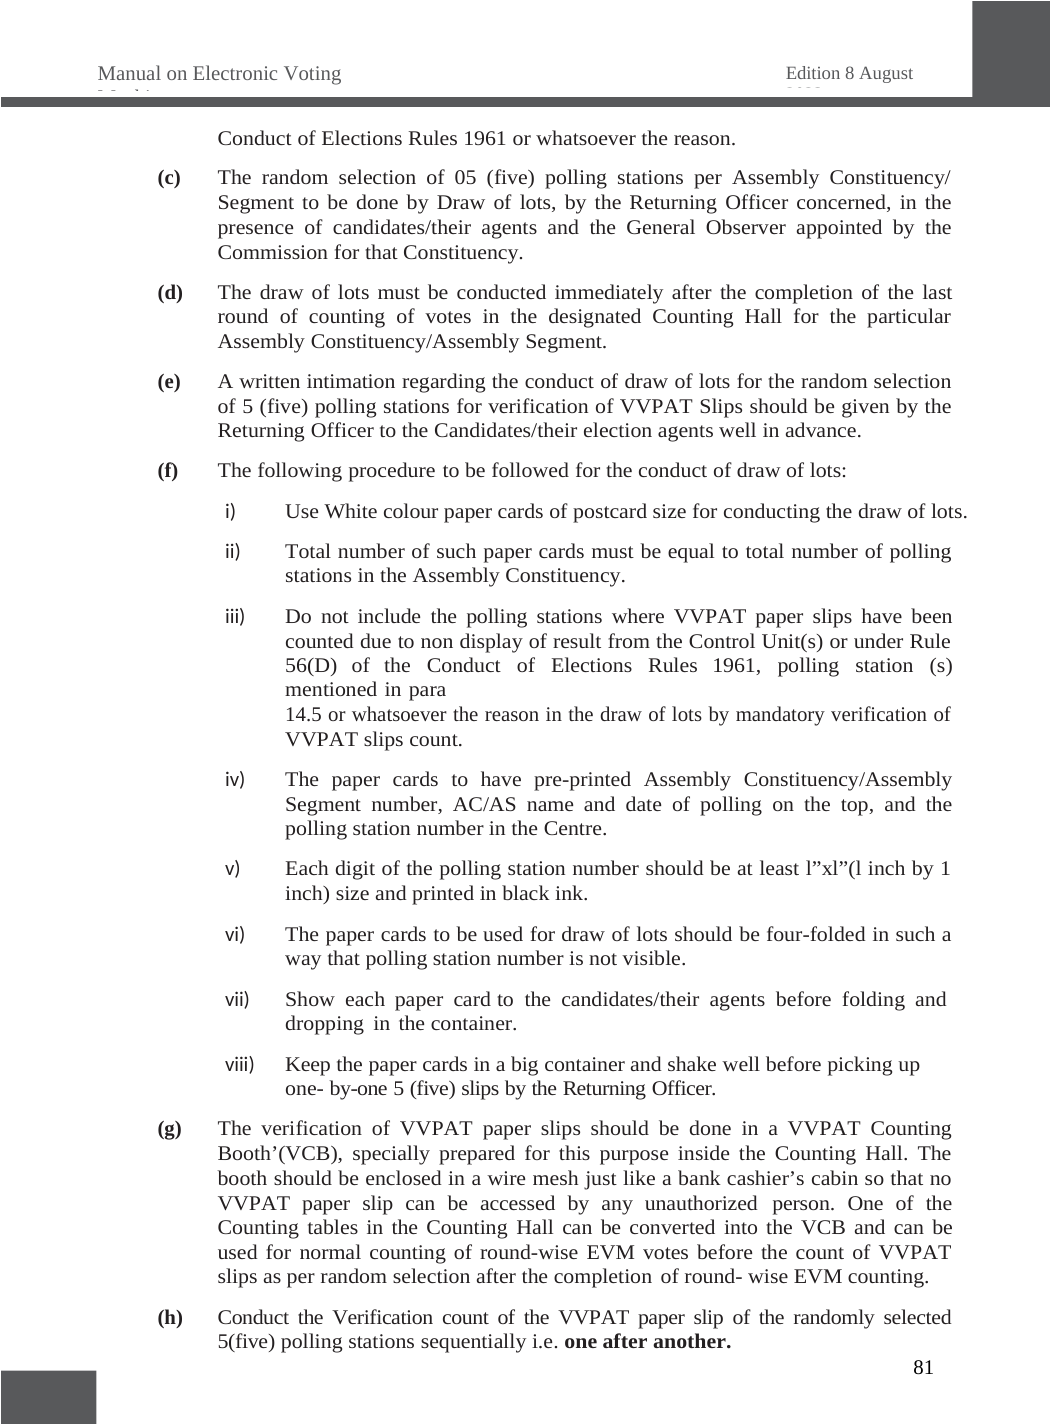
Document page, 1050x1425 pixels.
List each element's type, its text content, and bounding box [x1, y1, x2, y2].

text 14.5 or whatsoever the reason in the draw of lots by mandatory verification of VVPAT slips count. [285, 702, 953, 751]
list Conduct the Verification count of the VVPAT paper slip of the randomly selected 5(five) polling stations sequentially i.e. one after another. [157, 1305, 953, 1353]
list A written intimation regarding the conduct of draw of lots for the random selection of 5 (five) polling stations for verification of VVPAT Slips should be given by the Returning Officer to the Candidates/their election agents well in advance. [157, 369, 953, 442]
list Each digit of the polling station number should be at least l”xl”(l inch by 1 inch) size and printed in black ink. [225, 856, 953, 905]
list Keep the paper cards in a big container and shake well before picking up one- by-one 5 (five) slips by the Returning Officer. [225, 1051, 953, 1100]
list The random selection of 05 (five) polling stations per Assembly Constituency/ Segment to be done by Draw of lots, by the Returning Officer concerned, in the presence of candidates/their agents and the General Observer appointed by the Commission for that Constituency. [157, 166, 953, 264]
list Show each paper card to the candidates/their agents before folding and dropping in the container. [225, 986, 953, 1035]
list Use White colour paper cards of postcard size for conducting the draw of lots. [225, 498, 996, 523]
list The following procedure to be followed for the conduct of draw of lots: [157, 458, 996, 482]
list The paper cards to have pre-printed Assembly Constituency/Assembly Segment number, AC/AS name and date of polling on the top, and the polling station number in the Centre. [225, 766, 953, 840]
list The draw of lots must be conducted immediately after the completion of the last round of counting of votes in the designated Counting Hall for the particular Assembly Constituency/Assembly Segment. [157, 280, 953, 353]
list Do not include the polling stations where VVPAT paper slips have been counted due to non display of result from the Control Unit(s) or under Rule 56(D) of the Conduct of Elections Rules 1961, polling station (s) mentioned in para [225, 603, 953, 701]
list The paper cards to be used for draw of lots should be four-folded in such a way that polling station number is not visible. [225, 921, 953, 970]
list The verification of VVPAT paper slips should be done in a VVPAT Counting Booth’(VCB), specially prepared for this purpose inside the Counting Hall. The booth should be enclosed in a wire mesh just like a bank cashier’s cabin so that no VVPAT paper slip can be accessed by any unauthorized person. One of the Counting tables in the Counting Hall can be converted into the VCB and can be used for normal counting of round-wise EVM votes before the count of VVPAT slips as per random selection after the completion of round- wise EVM counting. [157, 1116, 953, 1288]
text Conduct of Elections Rules 1961 or whatsoever the reason. [217, 125, 996, 149]
list Total number of such paper cards must be equal to total number of polling stations in the Assembly Constituency. [225, 538, 953, 587]
